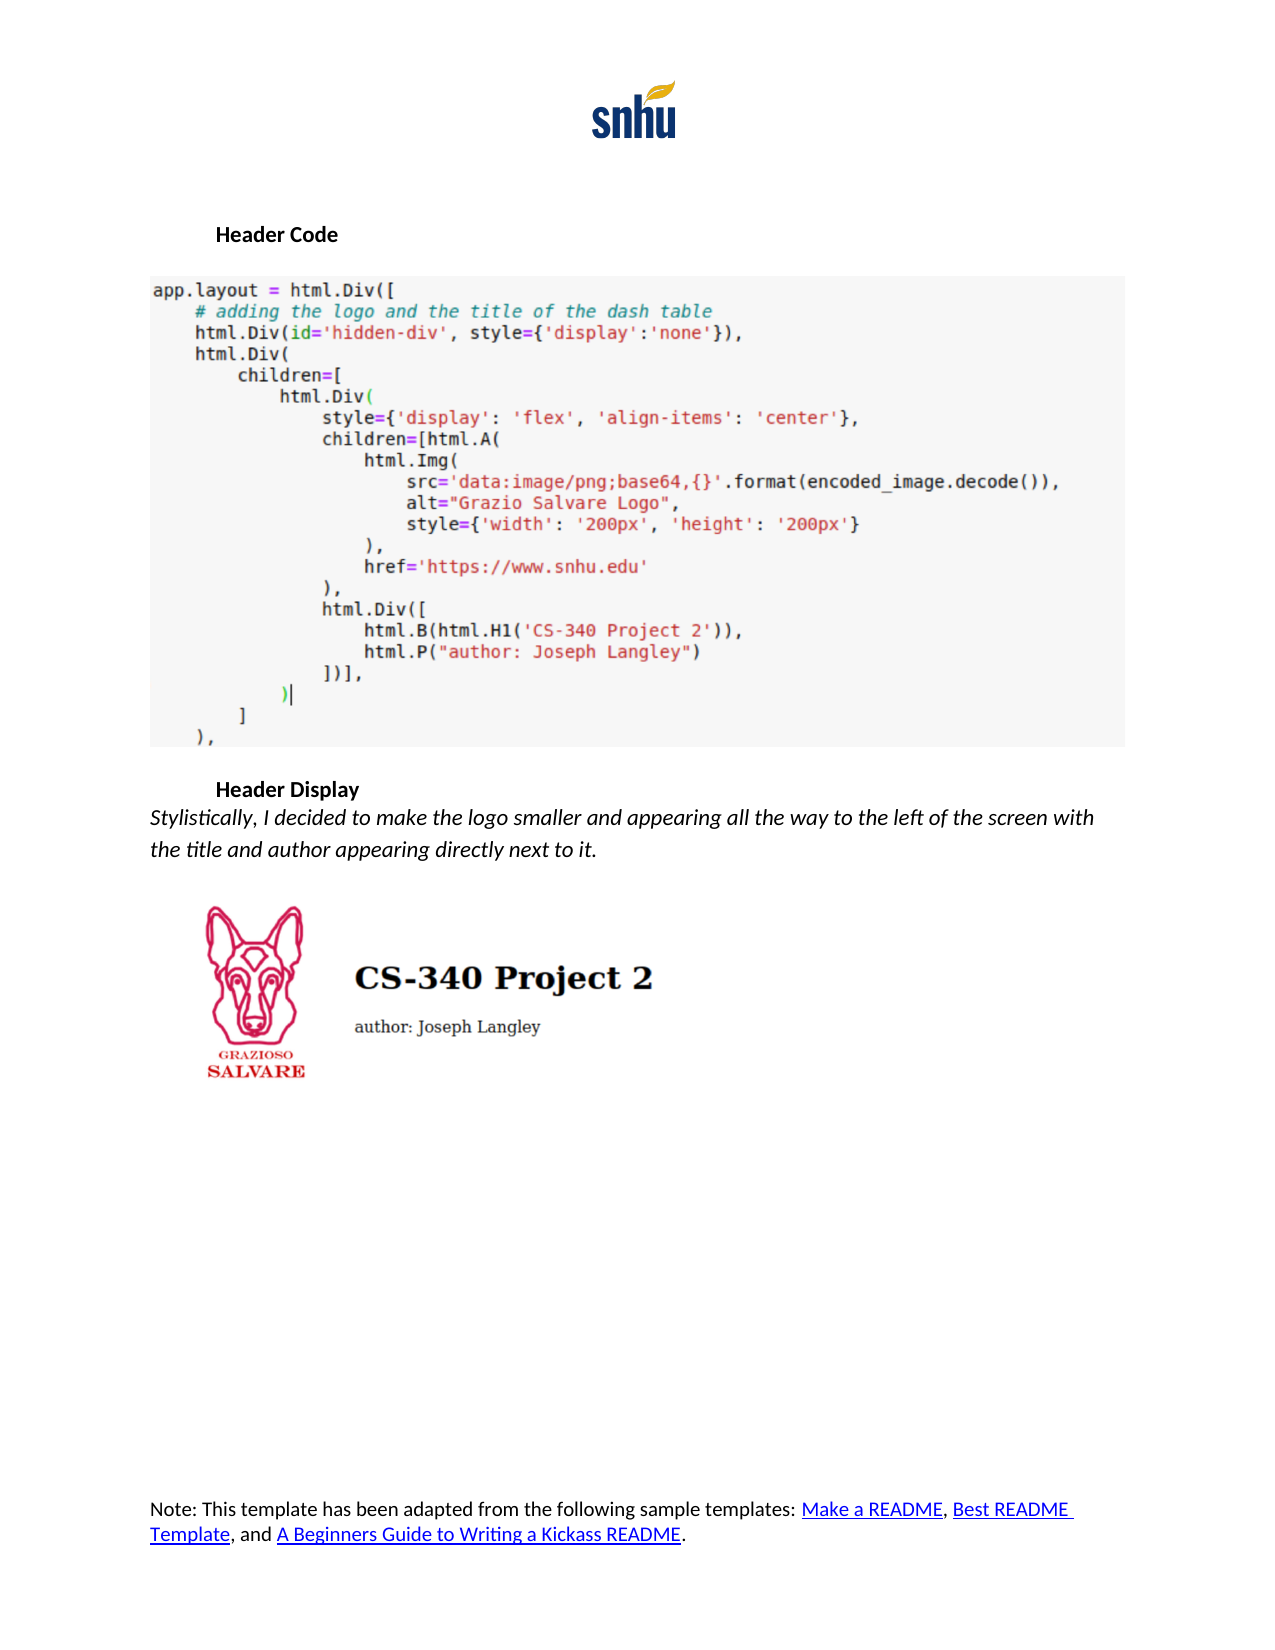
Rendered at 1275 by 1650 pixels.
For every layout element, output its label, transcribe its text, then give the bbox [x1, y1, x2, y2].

text Stylistically, I decided to make the logo smaller and appearing all the way to the left of the screen with the title and author appearing directly next to it. [150, 803, 1125, 863]
picture [150, 888, 1125, 1096]
subtitle Header Display [150, 775, 1125, 803]
subtitle Header Code [150, 220, 1125, 248]
picture [150, 276, 1125, 747]
picture [573, 75, 702, 147]
